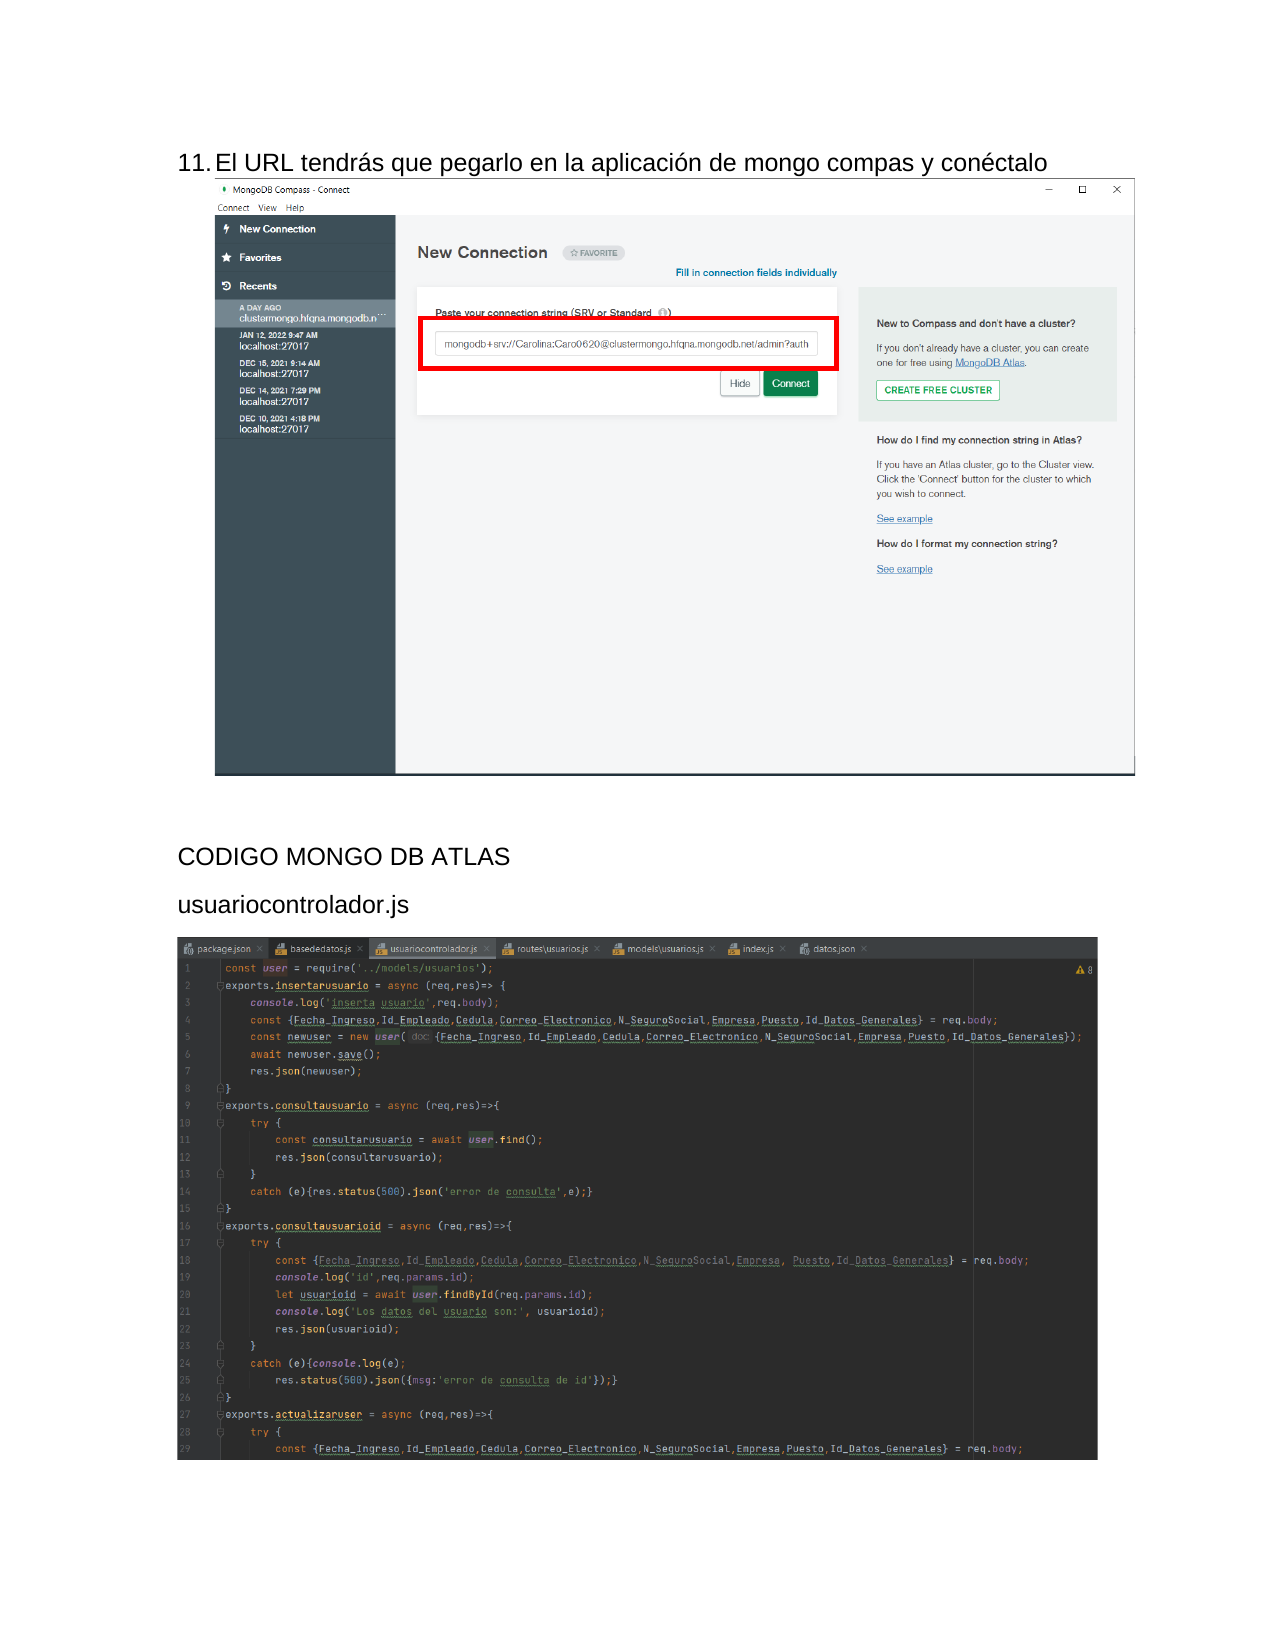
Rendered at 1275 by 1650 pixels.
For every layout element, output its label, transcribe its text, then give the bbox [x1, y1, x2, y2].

text usuariocontrolador.js [177, 889, 1098, 918]
text CODIGO MONGO DB ATLAS [177, 842, 1098, 871]
picture [214, 178, 1136, 776]
list El URL tendrás que pegarlo en la aplicación de mongo compas y conéctalo [177, 148, 1098, 176]
picture [177, 937, 1098, 1460]
